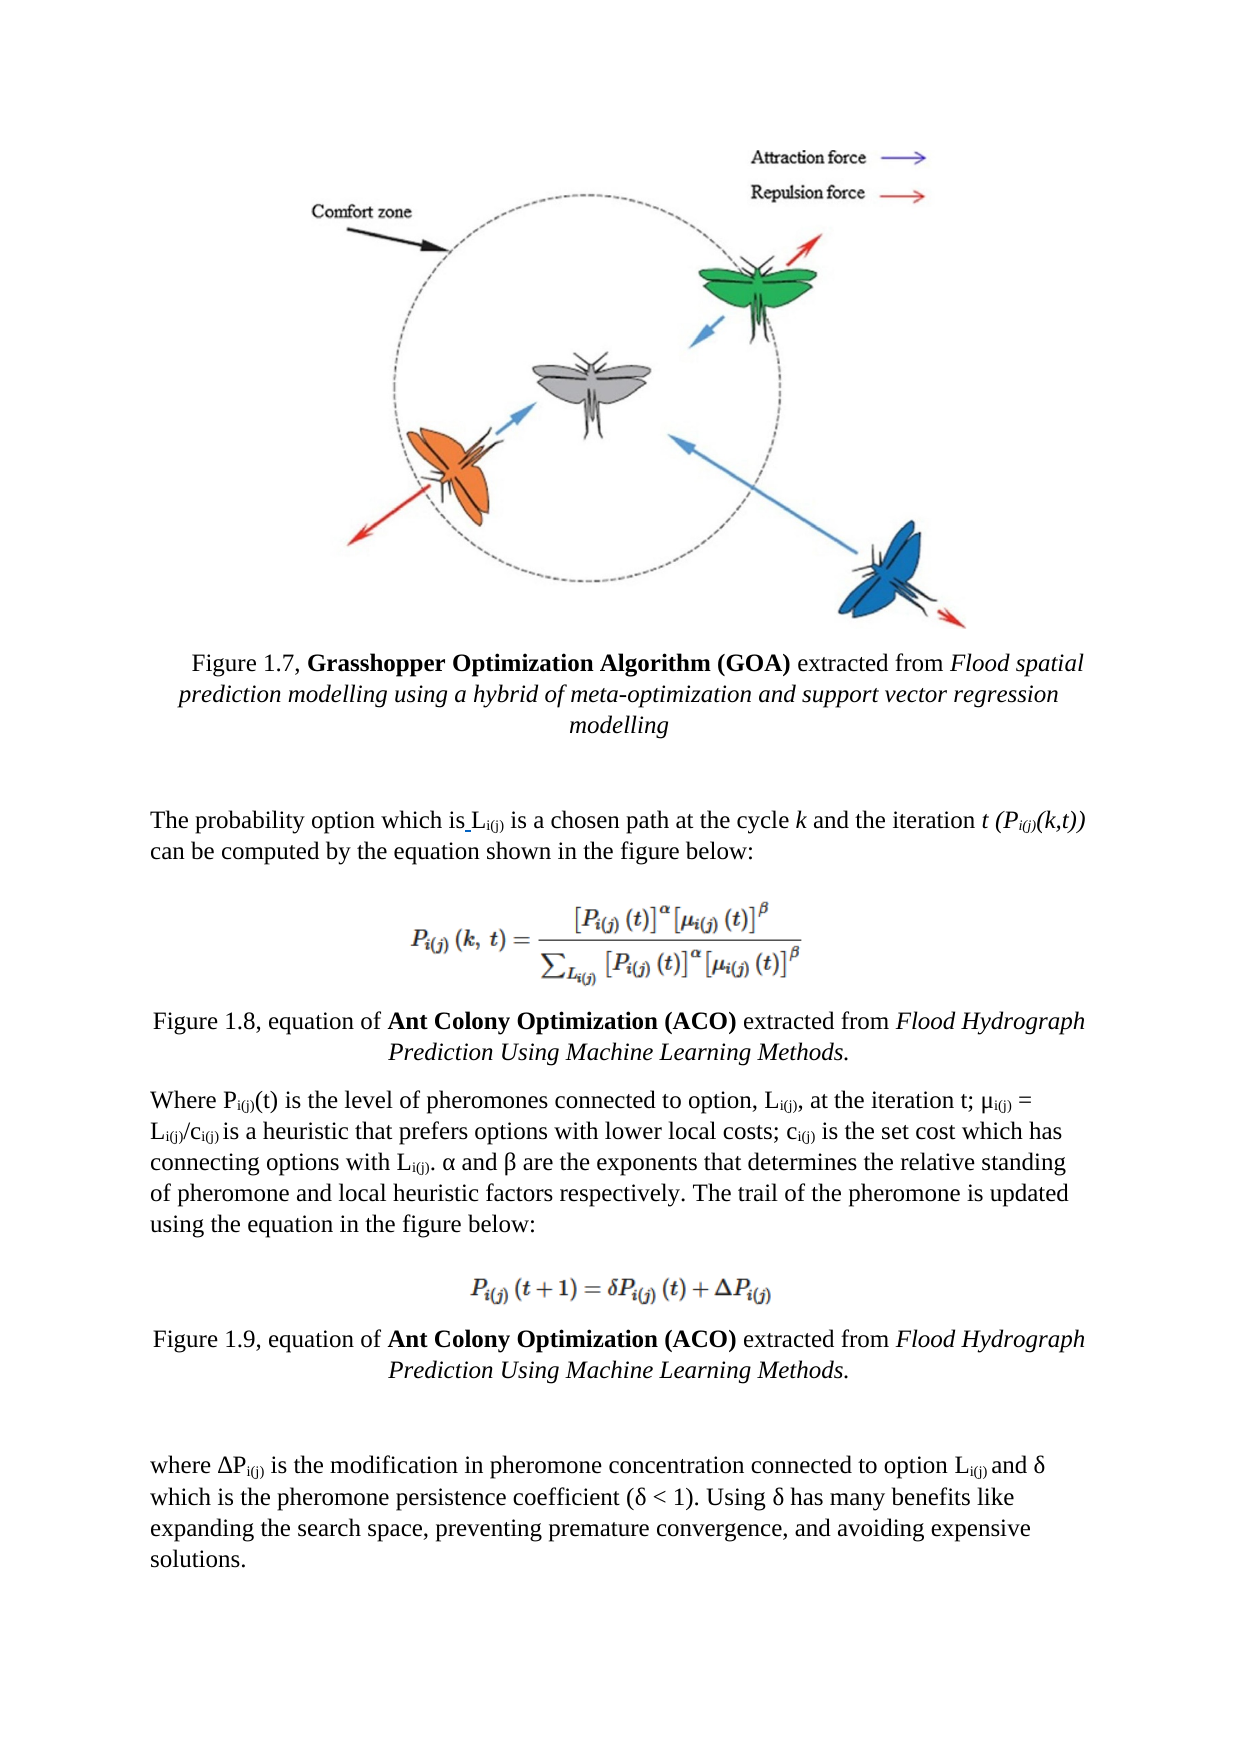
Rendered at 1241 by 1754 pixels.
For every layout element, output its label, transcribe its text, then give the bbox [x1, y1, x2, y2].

text The probability option which is Li(j) is a chosen path at the cycle k and the iteration t (Pi(j)(k,t)) can be computed by the equation shown in the figure below: [150, 805, 1090, 865]
text Figure 1.9, equation of Ant Colony Optimization (ACO) extracted from Flood Hydrograph Prediction Using Machine Learning Methods. [150, 1257, 1090, 1384]
text where ∆Pi(j) is the modification in pheromone concentration connected to option Li(j) and δ which is the pheromone persistence coefficient (δ < 1). Using δ has many benefits like expanding the search space, preventing premature convergence, and avoiding expensive solutions. [150, 1451, 1090, 1572]
picture [311, 150, 967, 629]
picture [381, 883, 859, 1004]
text Figure 1.7, Grasshopper Optimization Algorithm (GOA) extracted from Flood spatial prediction modelling using a hybrid of meta-optimization and support vector regression modelling [150, 648, 1090, 738]
picture [448, 1256, 792, 1322]
text Where Pi(j)(t) is the level of pheromones connected to option, Li(j), at the iteration t; μi(j) = Li(j)/ci(j) is a heuristic that prefers options with lower local costs; ci(j) is the set cost which has connecting options with Li(j). α and β are the exponents that determines the relative standing of pheromone and local heuristic factors respectively. The trail of the pheromone is updated using the equation in the figure below: [150, 1085, 1090, 1238]
